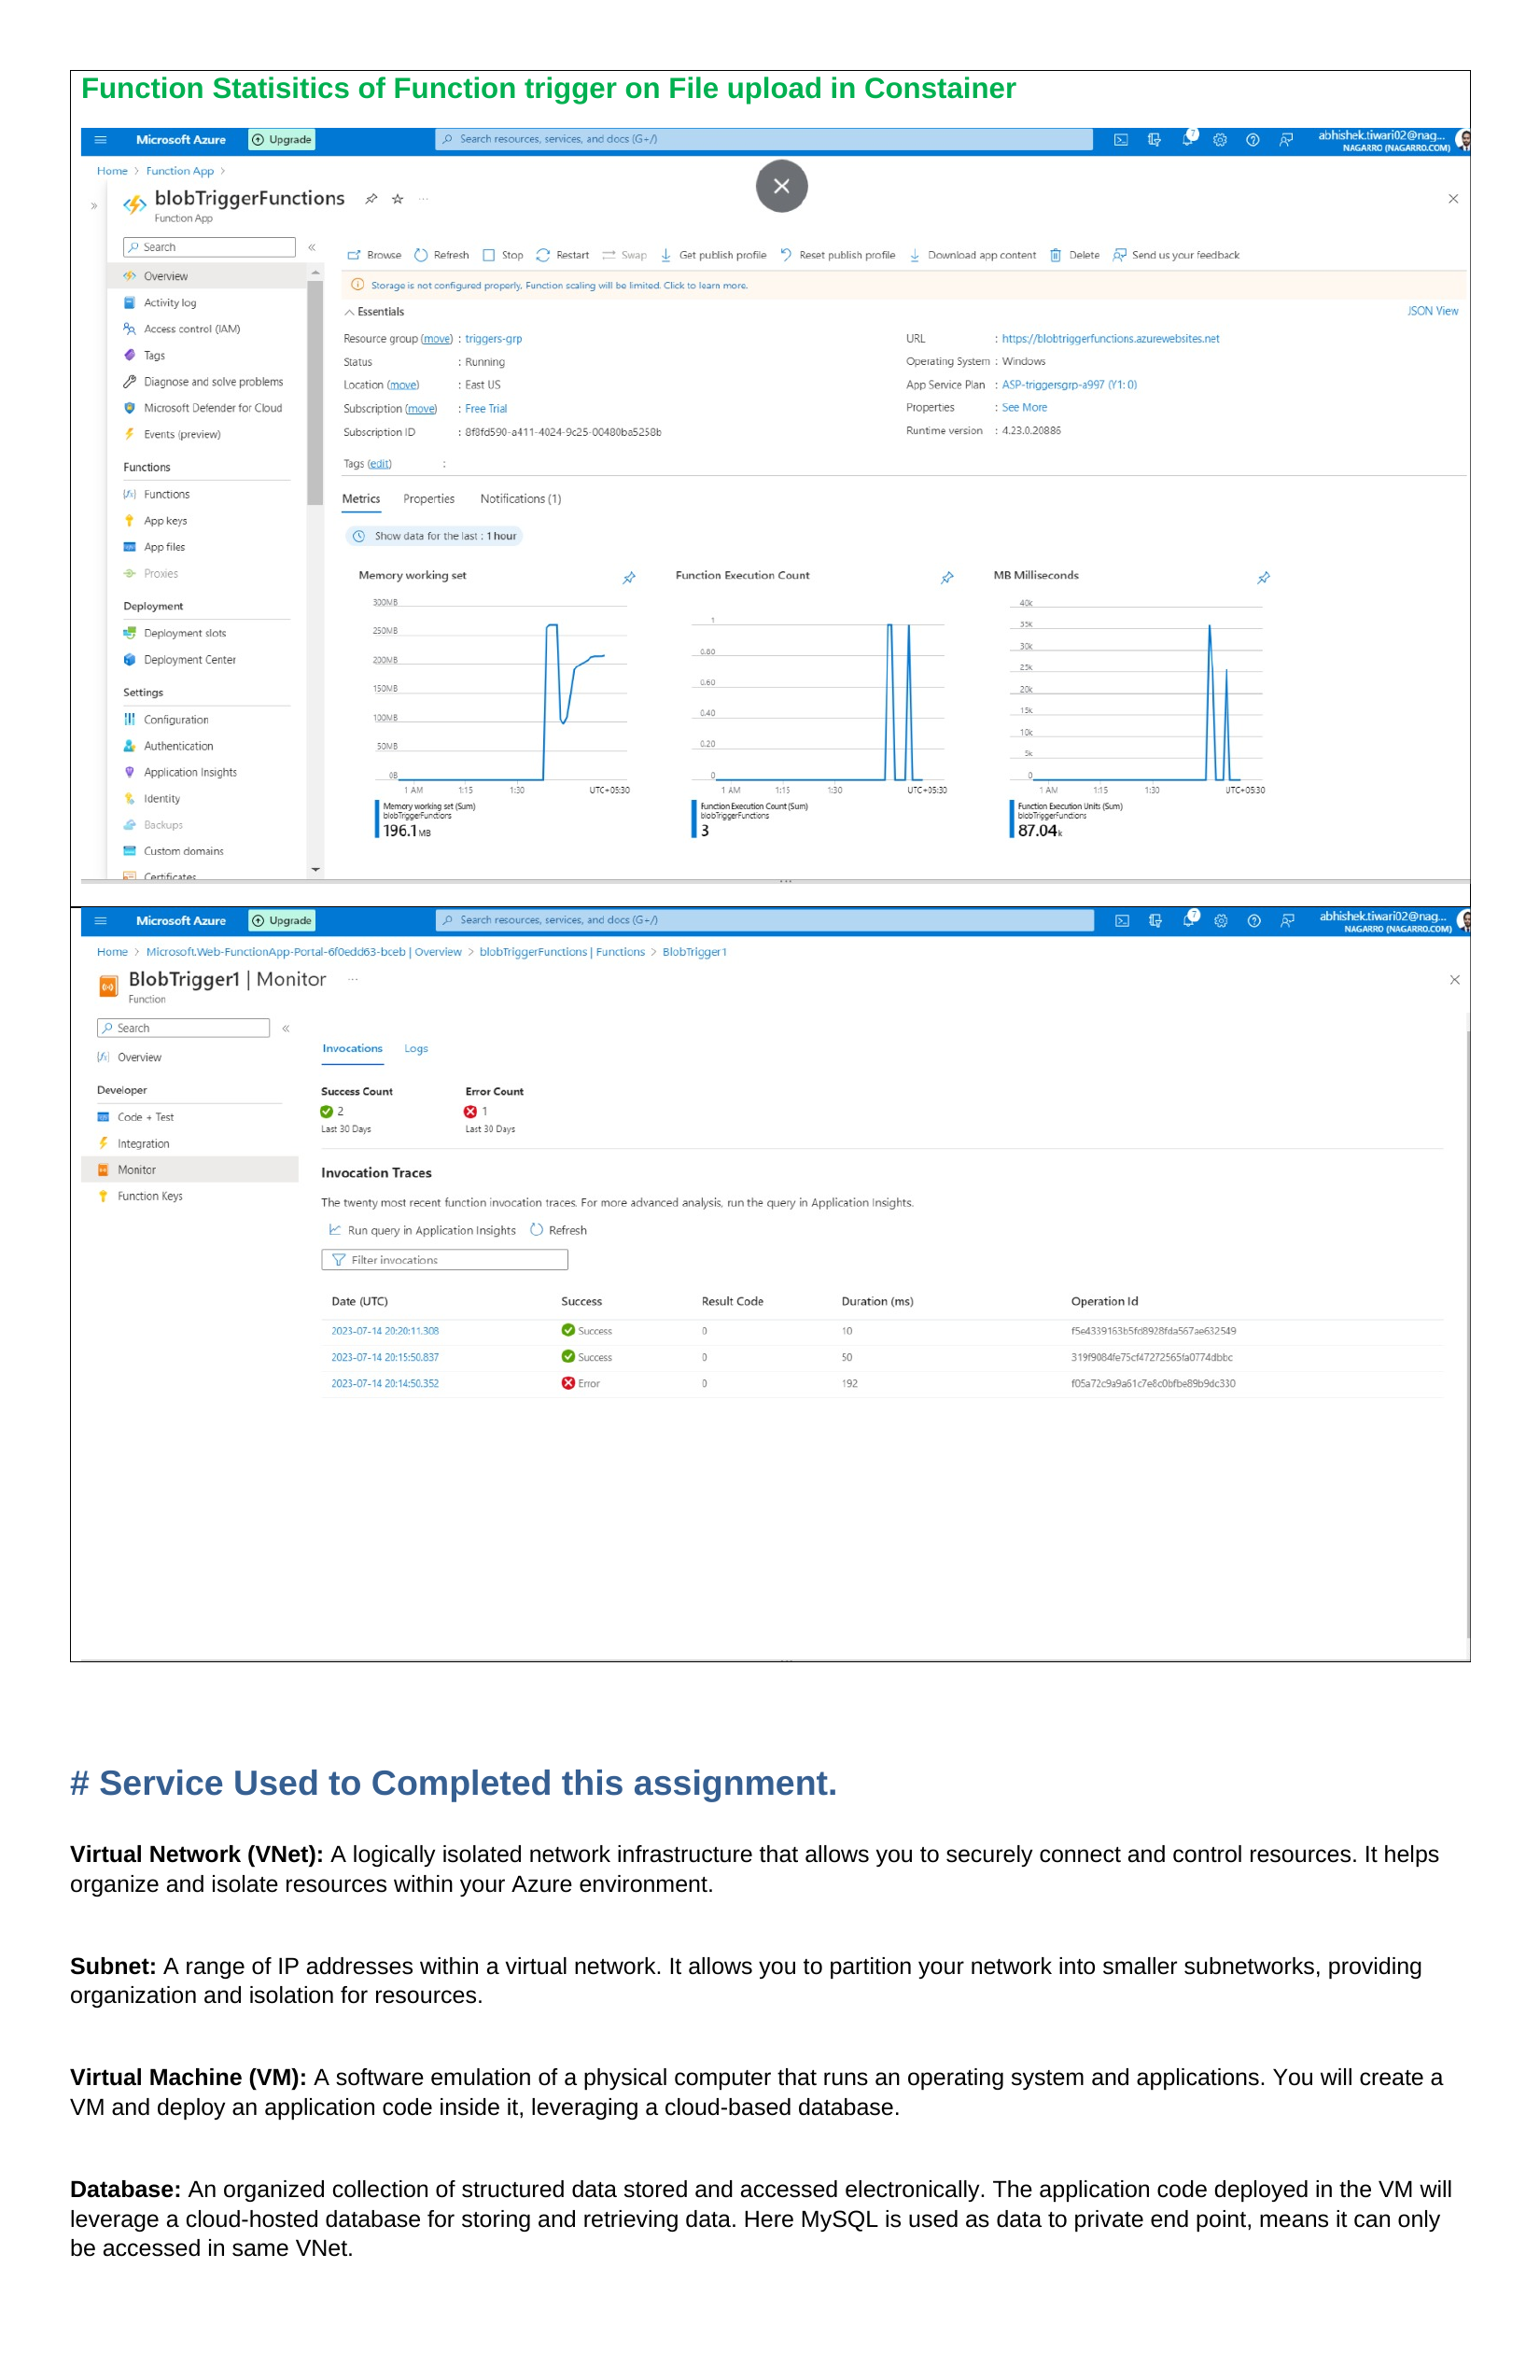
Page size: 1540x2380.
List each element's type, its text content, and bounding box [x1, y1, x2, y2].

picture [80, 128, 1471, 884]
text Subnet: A range of IP addresses within a virtual network. It allows you to partition your network into smaller subnetworks, providing organization and isolation for resources. [70, 1953, 1470, 2009]
text Database: An organized collection of structured data stored and accessed electronically. The application code deployed in the VM will leverage a cloud-hosted database for storing and retrieving data. Here MySQL is used as data to private end point, means it can only be accessed in same VNet. [70, 2176, 1470, 2261]
picture [80, 907, 1471, 1661]
text Virtual Network (VNet): A logically isolated network infrastructure that allows you to securely connect and control resources. It helps organize and isolate resources within your Azure environment. [70, 1841, 1470, 1897]
subtitle # Service Used to Completed this assignment. [70, 1763, 1470, 1803]
text Virtual Machine (VM): A software emulation of a physical computer that runs an operating system and applications. You will create a VM and deploy an application code inside it, leveraging a cloud-based database. [70, 2064, 1470, 2121]
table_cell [71, 71, 1470, 906]
table_cell [71, 908, 80, 1660]
